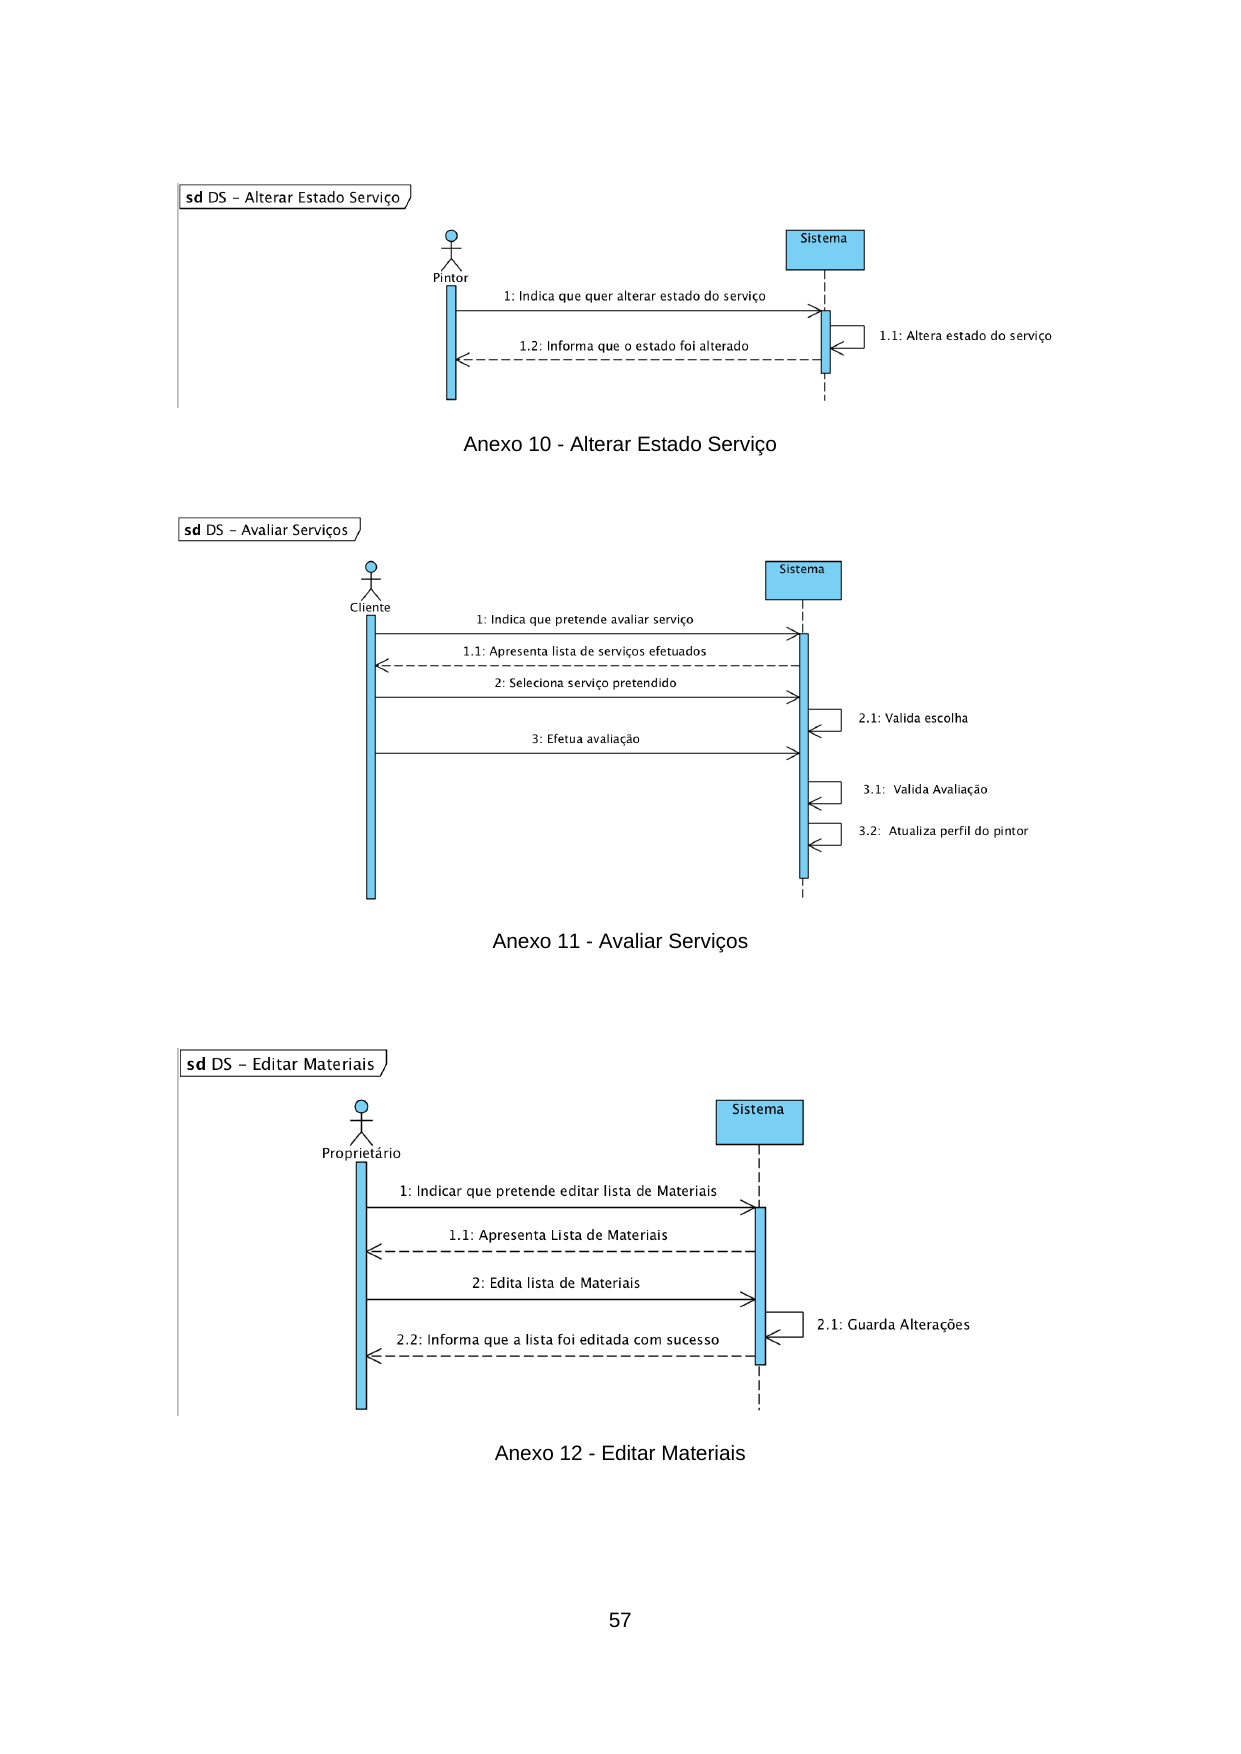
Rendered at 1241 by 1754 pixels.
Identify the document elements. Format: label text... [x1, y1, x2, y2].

text Anexo 11 - Avaliar Serviços [177, 929, 1063, 953]
text Anexo 10 - Alterar Estado Serviço [177, 432, 1063, 456]
text Anexo 12 - Editar Materiais [177, 1440, 1063, 1464]
picture [177, 183, 1063, 408]
picture [177, 1048, 980, 1416]
picture [177, 516, 1033, 905]
